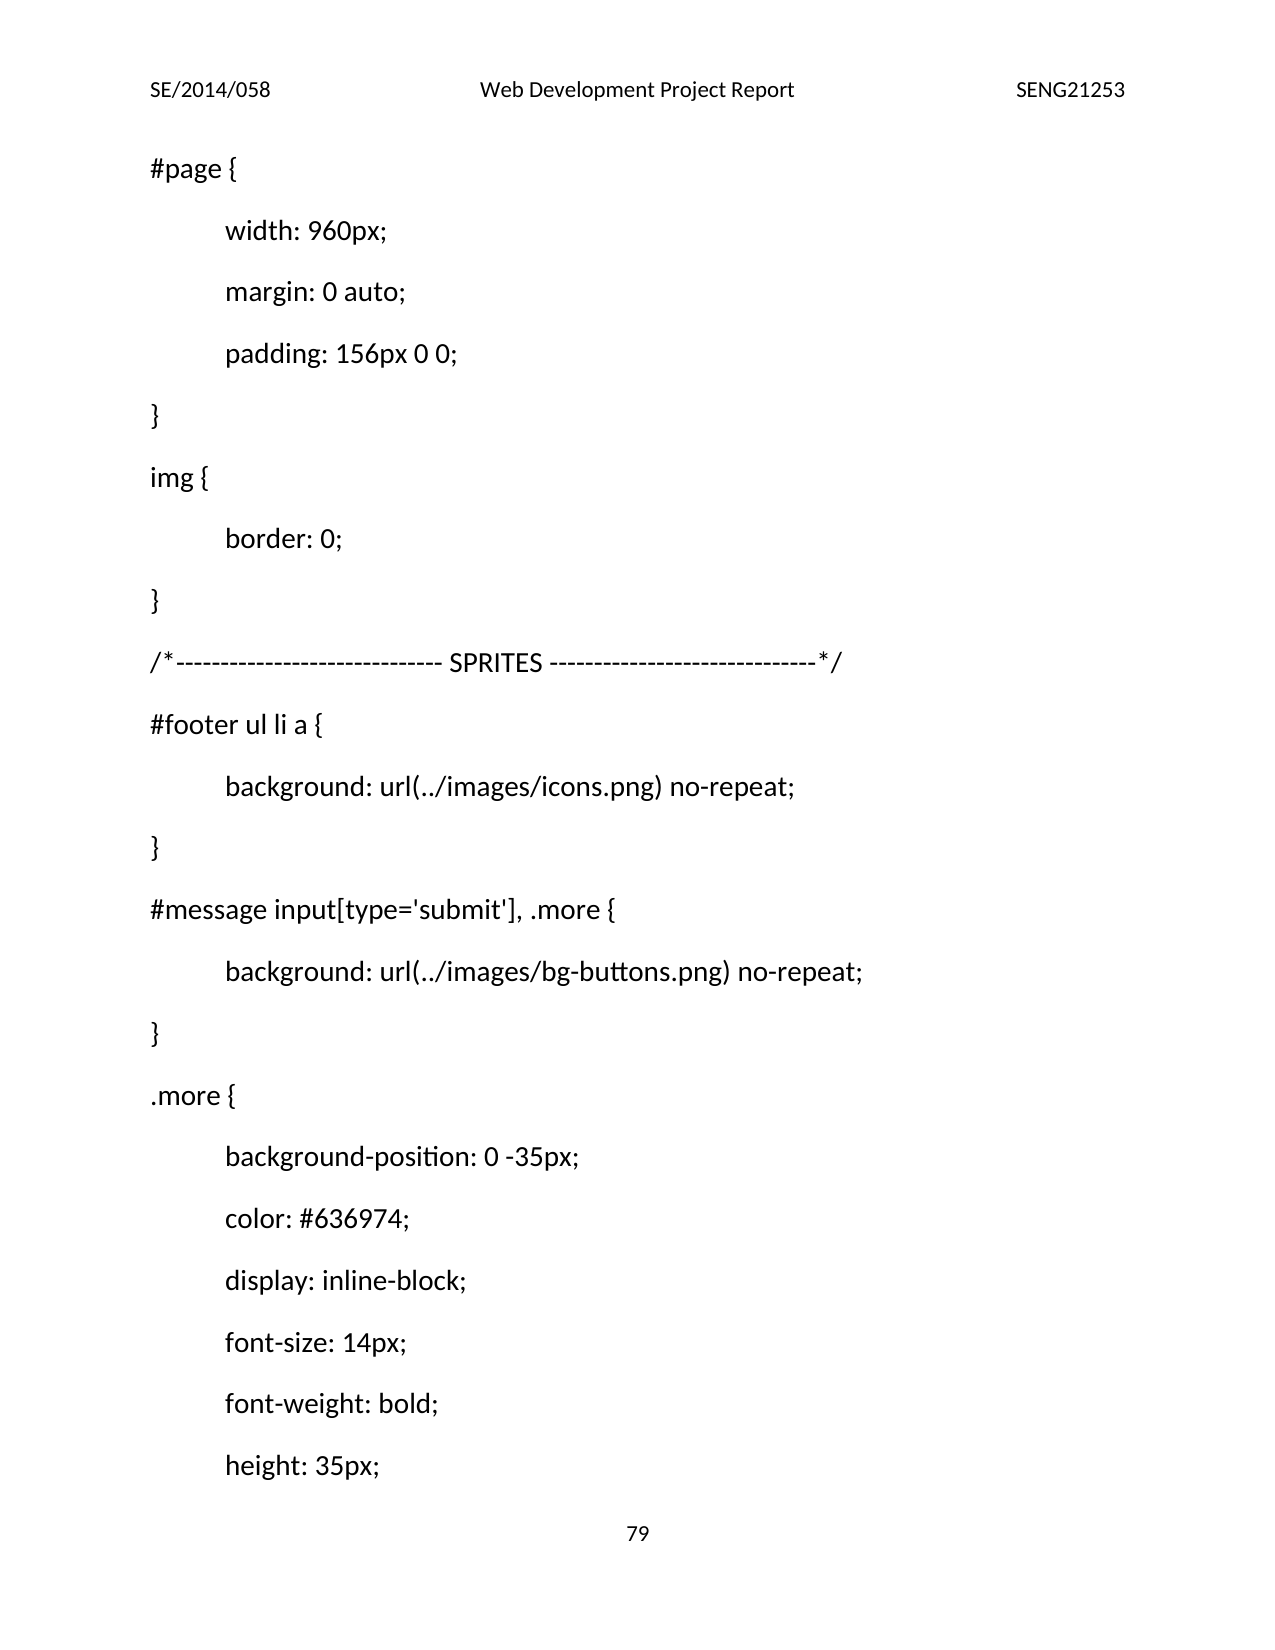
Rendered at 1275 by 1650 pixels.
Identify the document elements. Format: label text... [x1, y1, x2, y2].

text width: 960px; [150, 212, 1125, 247]
text background: url(../images/icons.png) no-repeat; [150, 768, 1125, 803]
text } [150, 829, 1125, 865]
text #message input[type='submit'], .more { [150, 891, 1125, 927]
text border: 0; [150, 521, 1125, 556]
text .more { [150, 1077, 1125, 1112]
text } [150, 1015, 1125, 1050]
text #footer ul li a { [150, 706, 1125, 742]
text #page { [150, 150, 1125, 186]
text /*------------------------------ SPRITES ------------------------------*/ [150, 644, 1125, 680]
text img { [150, 459, 1125, 494]
text margin: 0 auto; [150, 273, 1125, 309]
text font-weight: bold; [150, 1385, 1125, 1421]
text font-size: 14px; [150, 1324, 1125, 1359]
text color: #636974; [150, 1200, 1125, 1236]
text padding: 156px 0 0; [150, 335, 1125, 371]
text background-position: 0 -35px; [150, 1138, 1125, 1174]
text display: inline-block; [150, 1262, 1125, 1297]
text background: url(../images/bg-buttons.png) no-repeat; [150, 953, 1125, 989]
text } [150, 397, 1125, 433]
text } [150, 582, 1125, 618]
text height: 35px; [150, 1447, 1125, 1483]
